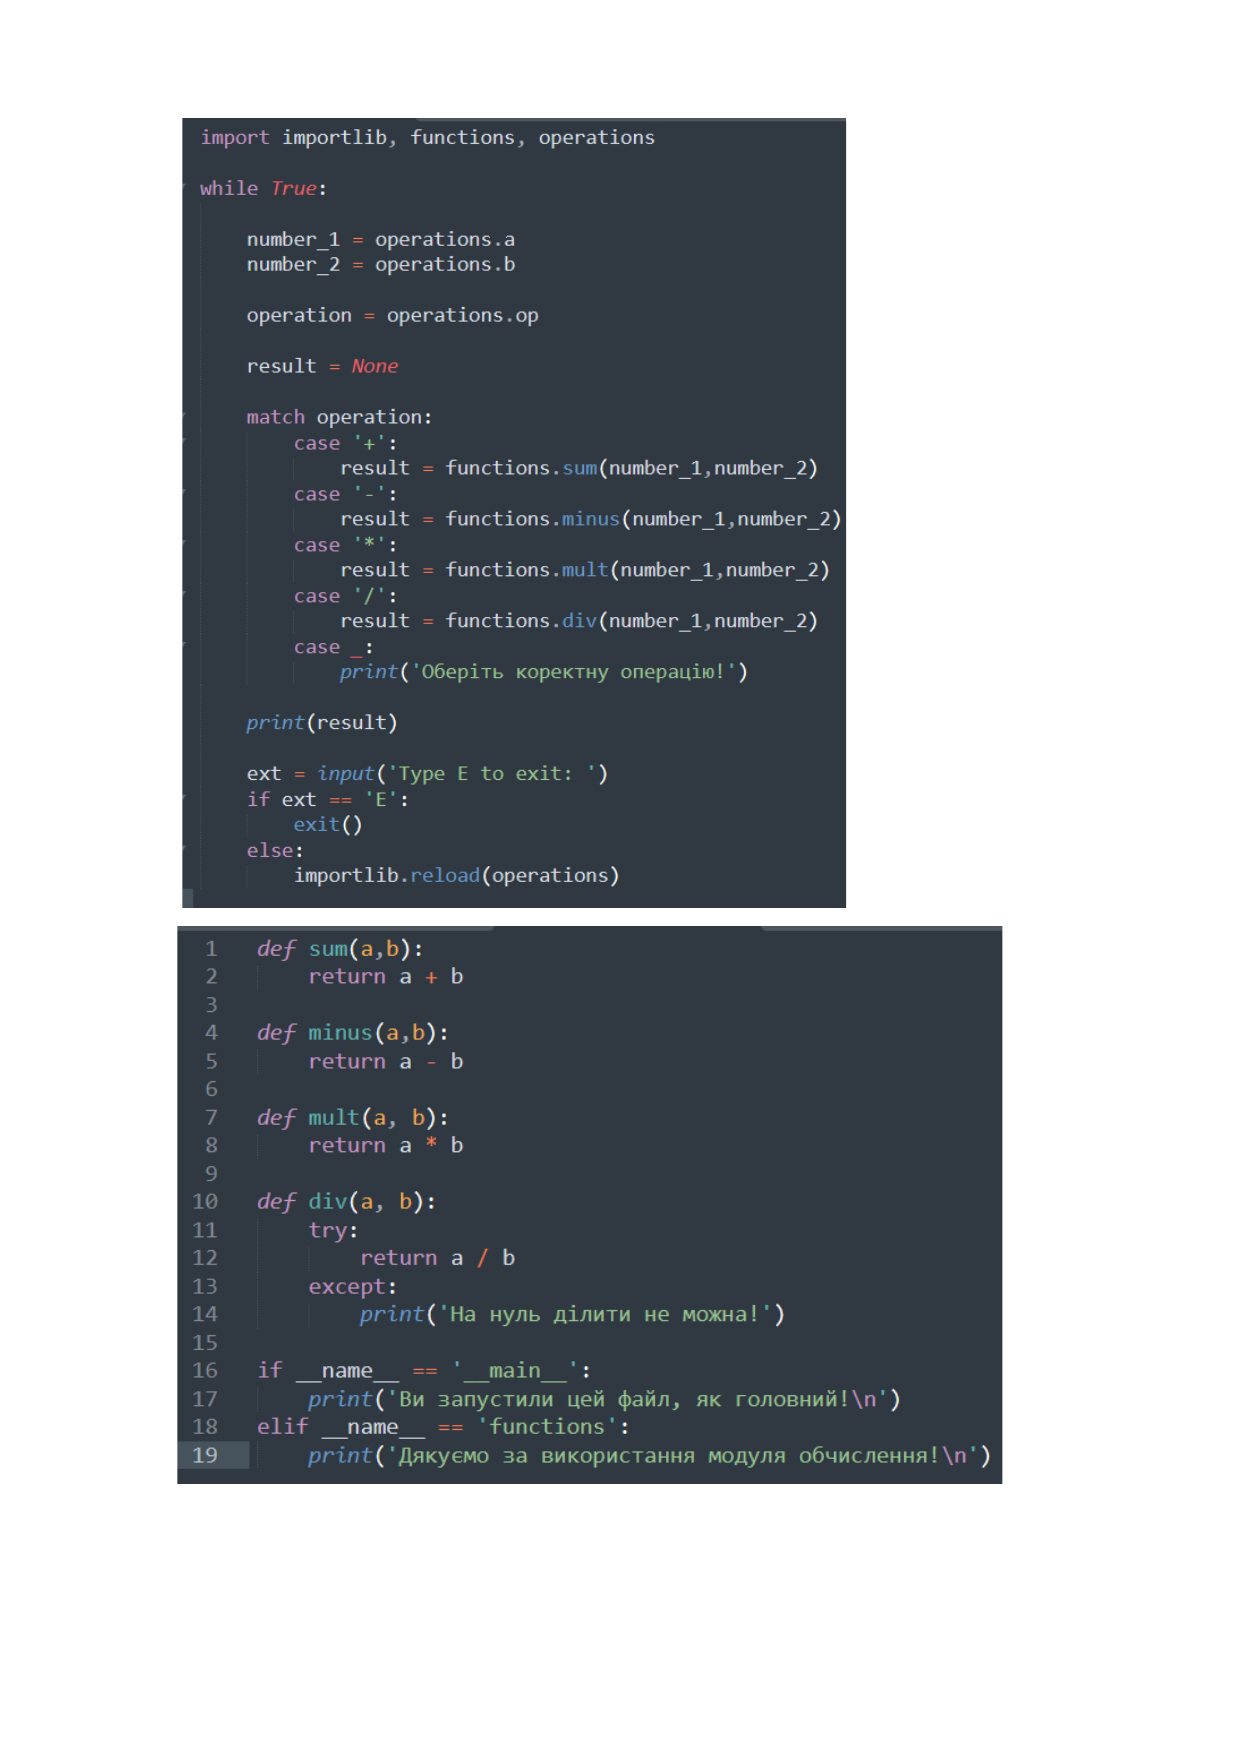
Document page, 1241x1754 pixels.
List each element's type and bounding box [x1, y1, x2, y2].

picture [177, 926, 1003, 1484]
picture [182, 118, 847, 908]
